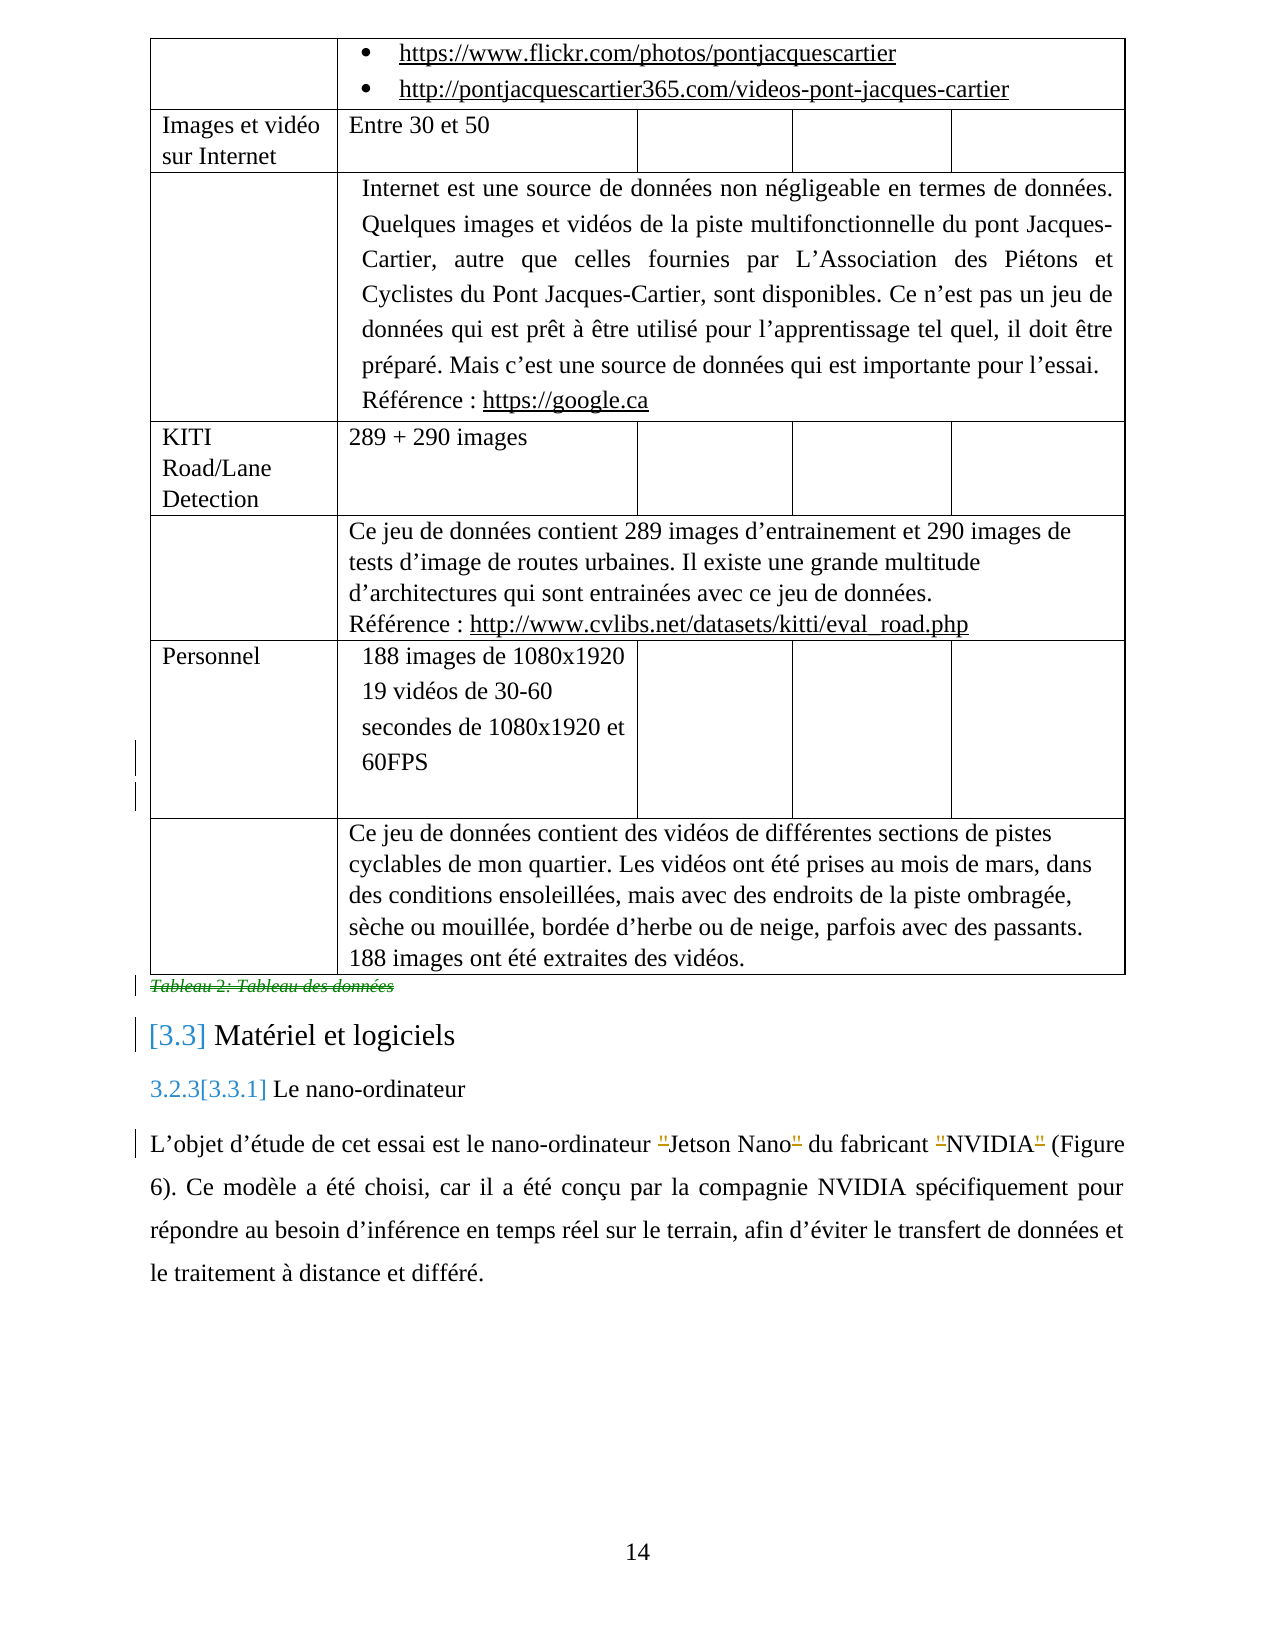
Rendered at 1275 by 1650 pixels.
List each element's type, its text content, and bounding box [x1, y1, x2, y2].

table_cell Entre 30 et 50 [338, 110, 637, 172]
table_cell [952, 641, 1124, 817]
text L’objet d’étude de cet essai est le nano-ordinateur Jetson Nano du fabricant NVIDIA (). Ce modèle a été choisi, car il a été conçu par la compagnie NVIDIA spécifiquement pour répondre au besoin d’inférence en temps réel sur le terrain, afin d’éviter le transfert de données et le traitement à distance et différé. [150, 1129, 1125, 1287]
table_cell 188 images de 1080x1920 19 vidéos de 30-60 secondes de 1080x1920 et 60FPS [338, 641, 637, 817]
table_cell 289 + 290 images [338, 422, 637, 515]
table_cell [151, 39, 337, 109]
table_cell Ce jeu de données contient des vidéos de différentes sections de pistes cyclables de mon quartier. Les vidéos ont été prises au mois de mars, dans des conditions ensoleillées, mais avec des endroits de la piste ombragée, sèche ou mouillée, bordée d’herbe ou de neige, parfois avec des passants. 188 images ont été extraites des vidéos. [338, 819, 1124, 974]
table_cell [338, 39, 1124, 109]
table_cell [793, 422, 951, 515]
table_cell [638, 110, 792, 172]
table_cell Images et vidéo sur Internet [151, 110, 337, 172]
table_cell Personnel [151, 641, 337, 817]
table_cell [952, 110, 1124, 172]
table_cell [151, 819, 337, 974]
table_cell [151, 516, 337, 640]
table_cell [793, 641, 951, 817]
table_cell [638, 641, 792, 817]
subtitle Matériel et logiciels [148, 1017, 1125, 1052]
table_cell [952, 422, 1124, 515]
subtitle Le nano-ordinateur [150, 1074, 1125, 1103]
table_cell KITI Road/Lane Detection [151, 422, 337, 515]
table_cell [638, 422, 792, 515]
table_cell [793, 110, 951, 172]
table_cell Ce jeu de données contient 289 images d’entrainement et 290 images de tests d’image de routes urbaines. Il existe une grande multitude d’architectures qui sont entrainées avec ce jeu de données. Référence : http://www.cvlibs.net/datasets/kitti/eval_road.php [338, 516, 1124, 640]
table_cell [151, 173, 337, 421]
table_cell Internet est une source de données non négligeable en termes de données. Quelques images et vidéos de la piste multifonctionnelle du pont Jacques-Cartier, autre que celles fournies par L’Association des Piétons et Cyclistes du Pont Jacques-Cartier, sont disponibles. Ce n’est pas un jeu de données qui est prêt à être utilisé pour l’apprentissage tel quel, il doit être préparé. Mais c’est une source de données qui est importante pour l’essai. Référence : https://google.ca [338, 173, 1124, 421]
